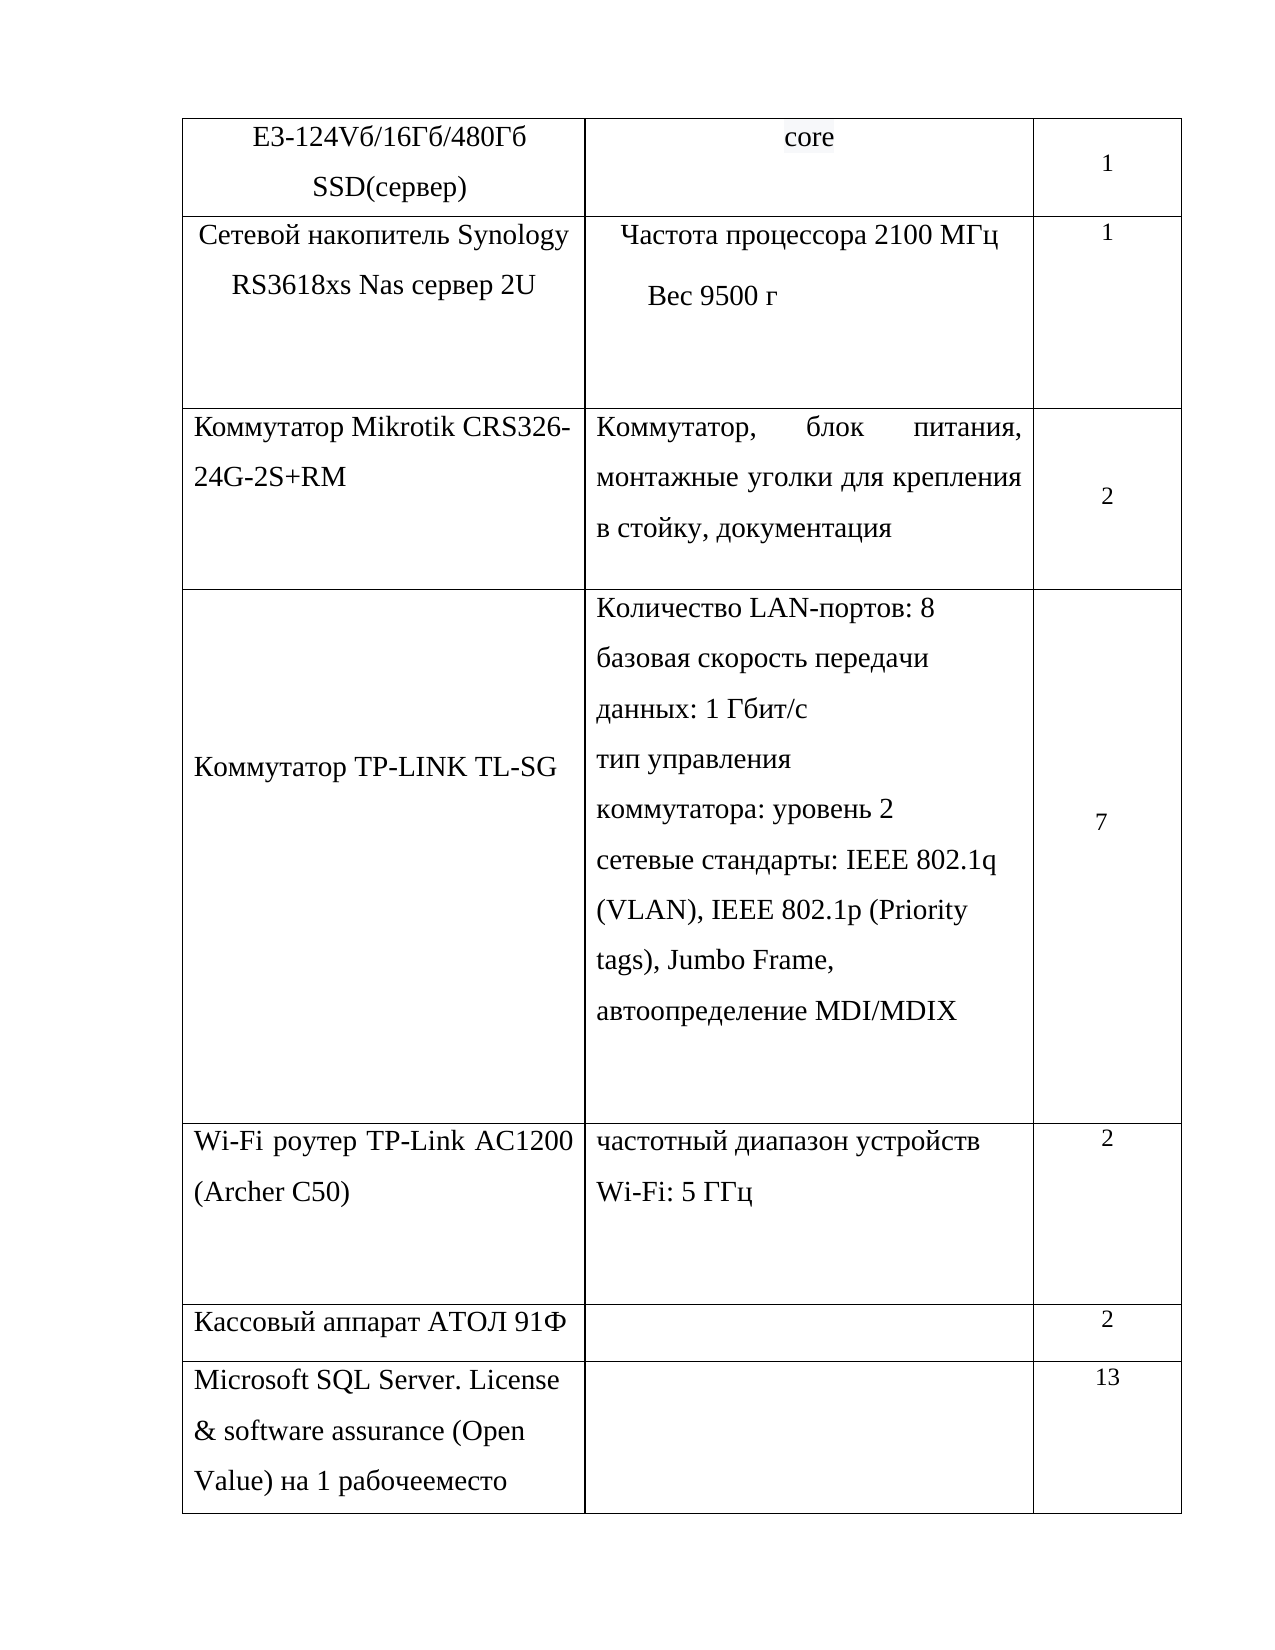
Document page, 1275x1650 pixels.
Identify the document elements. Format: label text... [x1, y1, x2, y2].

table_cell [586, 119, 1033, 216]
table_cell 1 [1034, 217, 1181, 408]
table_cell 1 [1034, 119, 1181, 216]
table_cell 2 [1034, 1305, 1181, 1361]
table_cell Коммутатор TP-LINK TL-SG [183, 590, 584, 1122]
table_cell частотный диапазон устройств Wi-Fi: 5 ГГц [586, 1124, 1033, 1303]
table_cell Сетевой накопитель Synology RS3618xs Nas сервер 2U [183, 217, 584, 408]
table_cell Коммутатор Mikrotik CRS326-24G-2S+RM [183, 409, 584, 589]
table_cell Коммутатор, блок питания, монтажные уголки для крепления в стойку, документация [586, 409, 1033, 589]
table_cell Кассовый аппарат АТОЛ 91Ф [183, 1305, 584, 1361]
table_cell Microsoft SQL Server. License & software assurance (Open Value) на 1 рабочееместо [183, 1362, 584, 1513]
table_cell Wi-Fi роутер TP-Link AC1200 (Archer C50) [183, 1124, 584, 1303]
table_cell 13 [1034, 1362, 1181, 1513]
table_cell 2 [1034, 1124, 1181, 1303]
table_cell 2 [1034, 409, 1181, 589]
table_cell Количество LAN-портов: 8 базовая скорость передачи данных: 1 Гбит/с тип управления коммутатора: уровень 2 сетевые стандарты: IEEE 802.1q (VLAN), IEEE 802.1p (Priority tags), Jumbo Frame, автоопределение MDI/MDIX [586, 590, 1033, 1122]
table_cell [183, 119, 584, 216]
table_cell [586, 1362, 1033, 1513]
table_cell [586, 1305, 1033, 1361]
table_cell 7 [1034, 590, 1181, 1122]
table_cell Частота процессора 2100 МГц Вес 9500 г [586, 217, 1033, 408]
